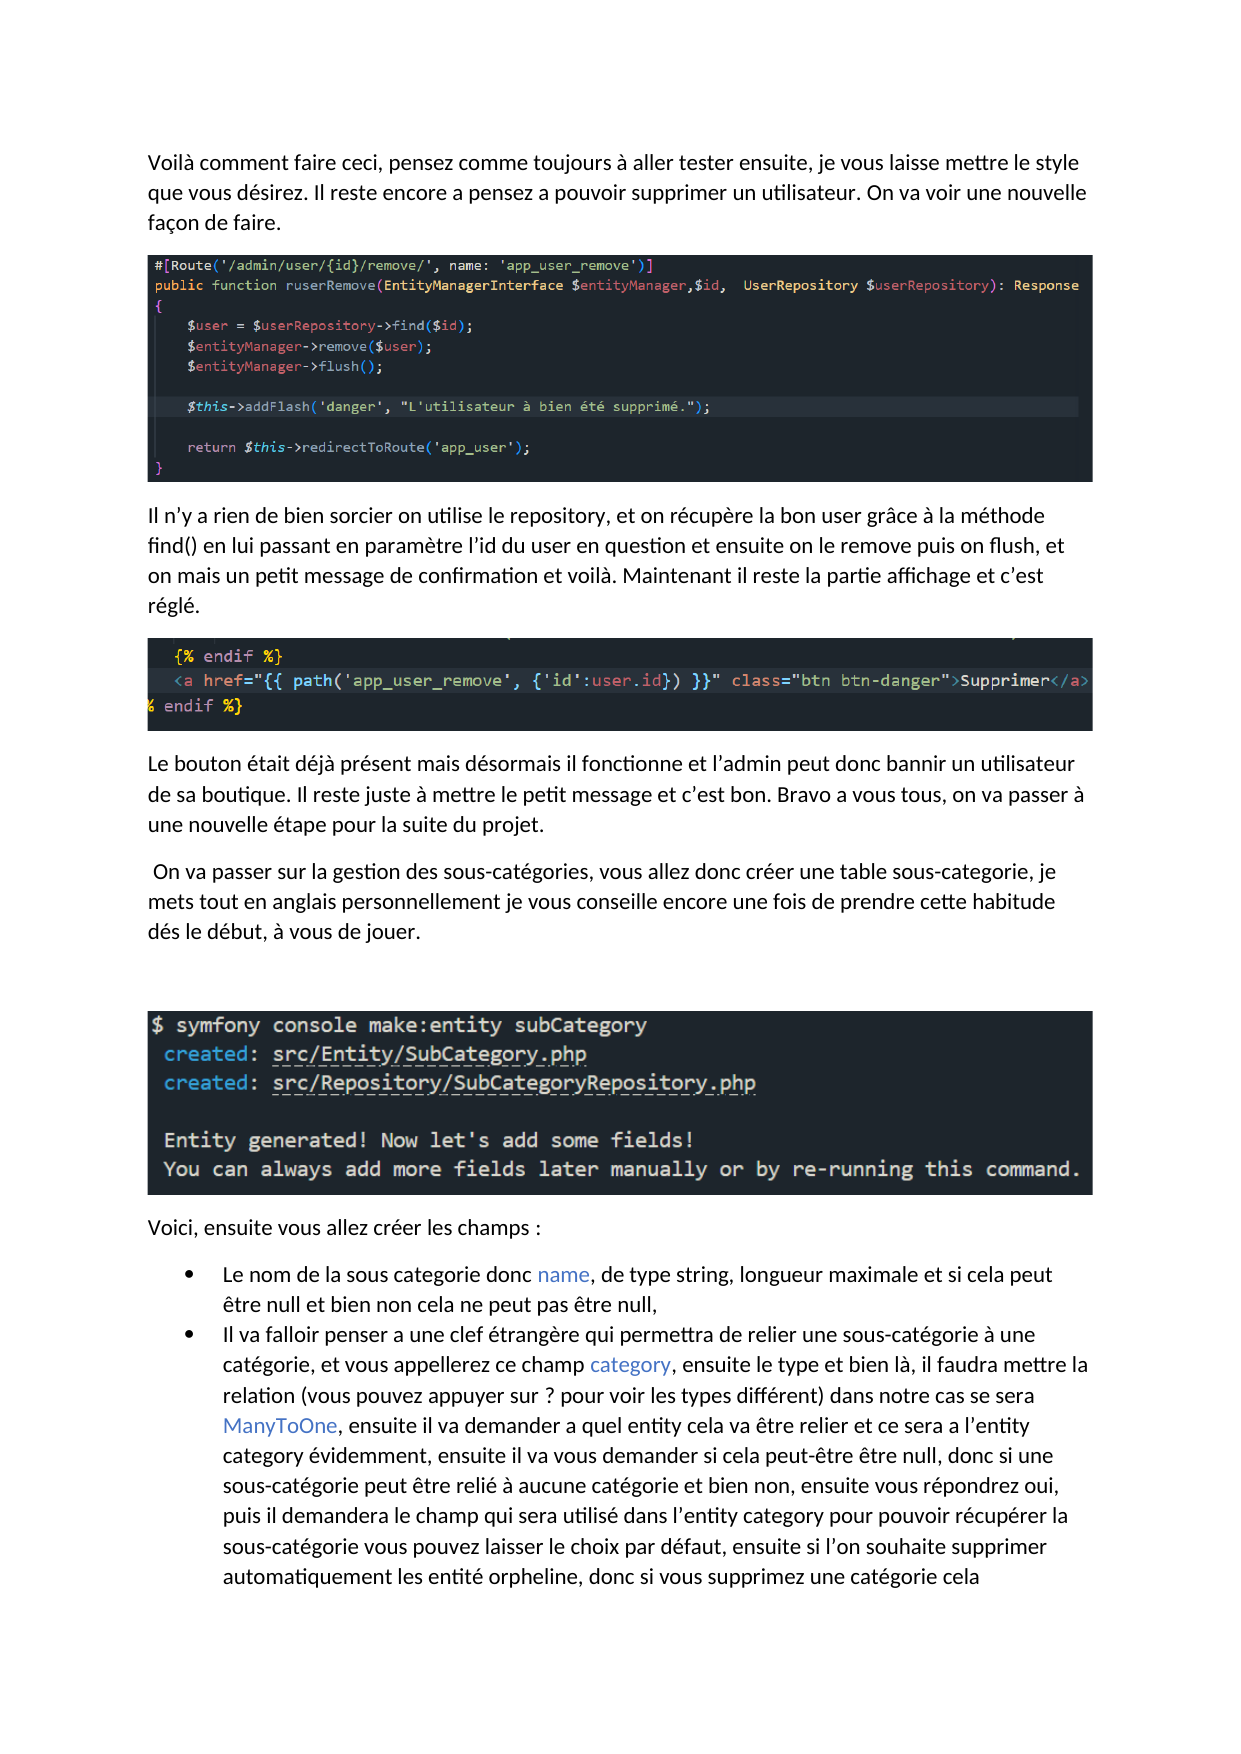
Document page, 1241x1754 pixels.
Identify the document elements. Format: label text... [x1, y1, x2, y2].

picture [147, 638, 1093, 731]
picture [147, 1011, 1093, 1195]
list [185, 1320, 1093, 1590]
text Il n’y a rien de bien sorcier on utilise le repository, et on récupère la bon user grâce à la méthode find() en lui passant en paramètre l’id du user en question et ensuite on le remove puis on flush, et on mais un petit message de confirmation et voilà. Maintenant il reste la partie affichage et c’est réglé. [148, 501, 1093, 619]
text On va passer sur la gestion des sous-catégories, vous allez donc créer une table sous-categorie, je mets tout en anglais personnellement je vous conseille encore une fois de prendre cette habitude dés le début, à vous de jouer. [148, 857, 1093, 945]
text Voilà comment faire ceci, pensez comme toujours à aller tester ensuite, je vous laisse mettre le style que vous désirez. Il reste encore a pensez a pouvoir supprimer un utilisateur. On va voir une nouvelle façon de faire. [148, 148, 1093, 236]
text Voici, ensuite vous allez créer les champs : [148, 1213, 1093, 1241]
text Le bouton était déjà présent mais désormais il fonctionne et l’admin peut donc bannir un utilisateur de sa boutique. Il reste juste à mettre le petit message et c’est bon. Bravo a vous tous, on va passer à une nouvelle étape pour la suite du projet. [148, 749, 1093, 838]
picture [147, 255, 1093, 482]
list Le nom de la sous categorie donc name, de type string, longueur maximale et si cela peut être null et bien non cela ne peut pas être null, [185, 1260, 1093, 1318]
